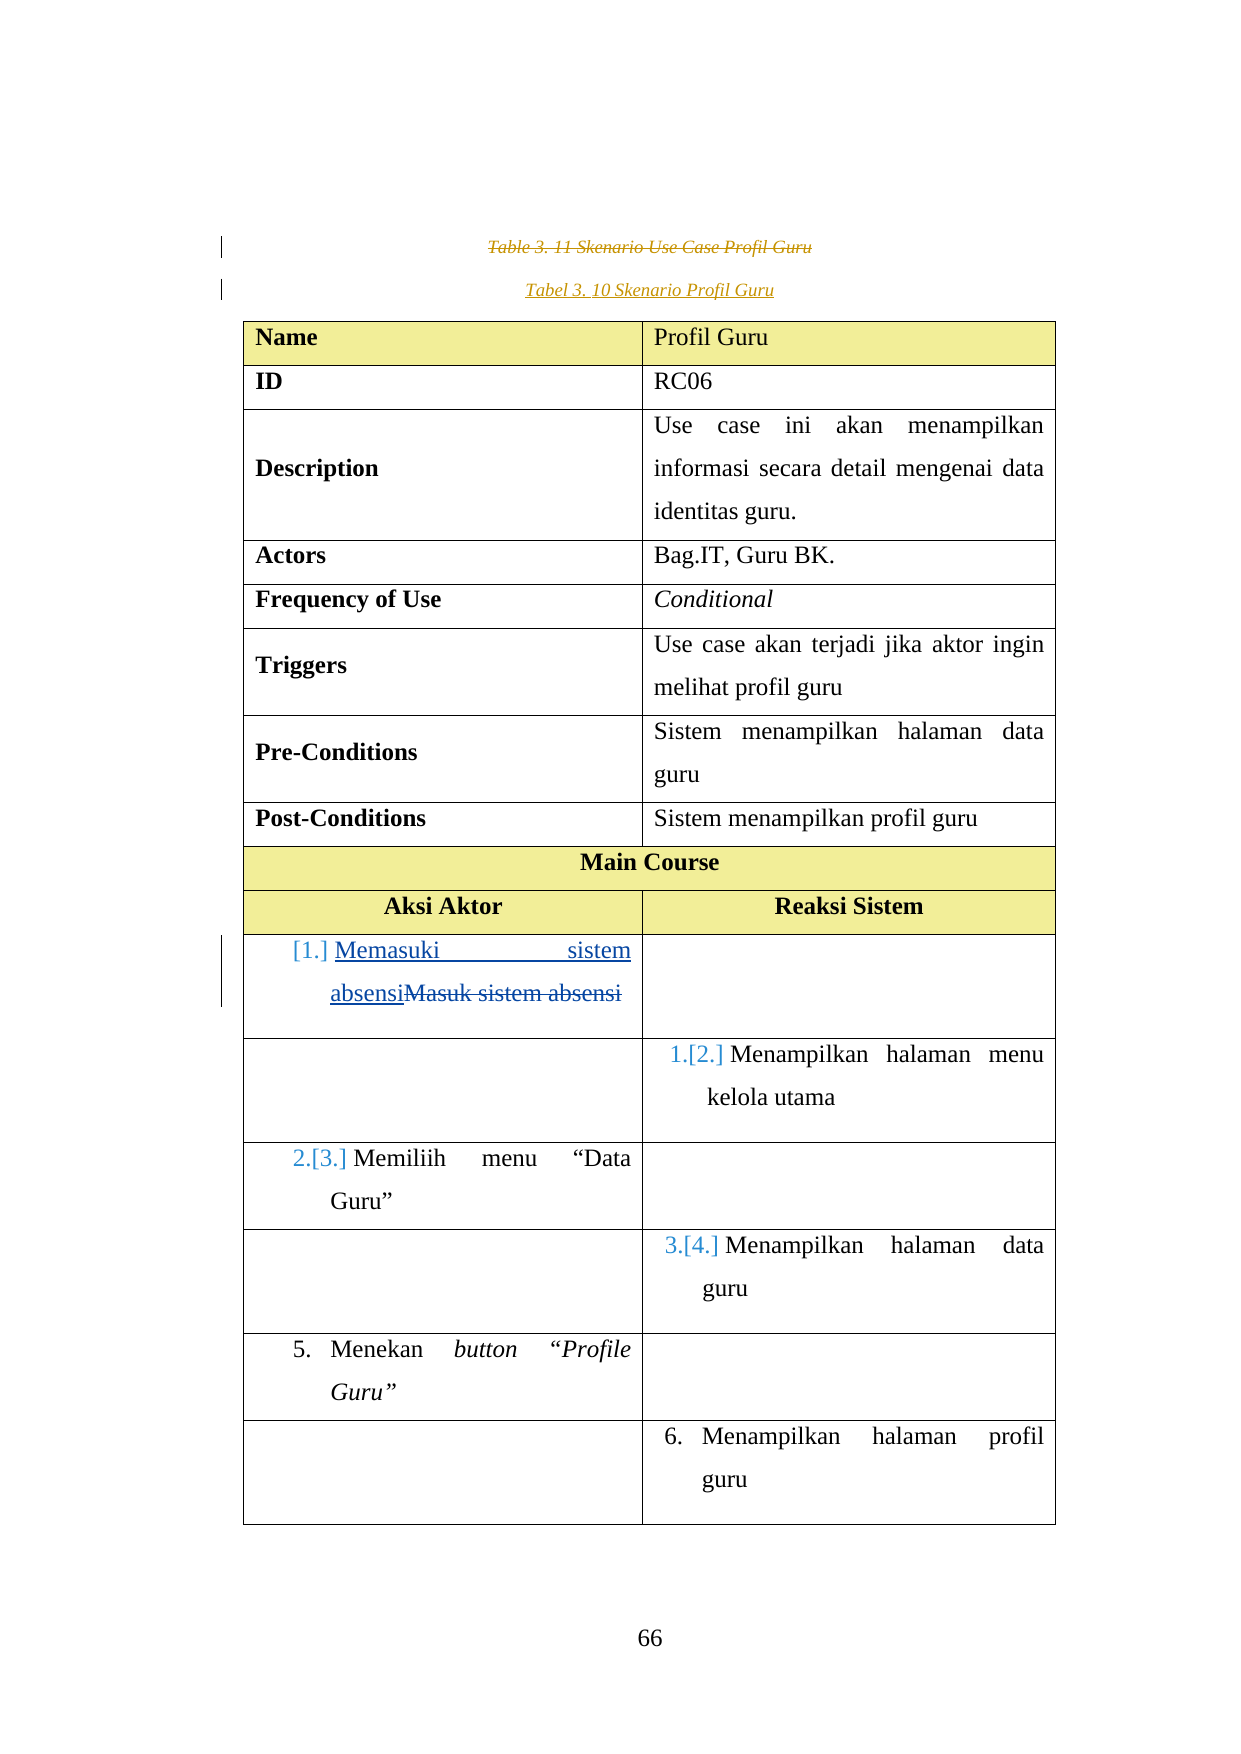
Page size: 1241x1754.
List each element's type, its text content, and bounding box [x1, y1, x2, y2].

table_cell Frequency of Use [244, 585, 642, 628]
table_cell Menampilkan halaman profil guru [643, 1421, 1055, 1524]
table_cell Pre-Conditions [244, 716, 642, 802]
table_cell Main Course [244, 847, 1055, 890]
table_cell [244, 1230, 642, 1333]
table_header Name [244, 322, 642, 365]
table_cell [244, 1421, 642, 1524]
table_cell Menampilkan halaman menu kelola utama [643, 1039, 1055, 1142]
table_cell Bag.IT, Guru BK. [643, 541, 1055, 583]
table_cell ID [244, 366, 642, 409]
table_cell [643, 935, 1055, 1038]
table_cell Menekan button “Profile Guru” [244, 1334, 642, 1420]
table_cell Sistem menampilkan halaman data guru [643, 716, 1055, 802]
table_cell RC06 [643, 366, 1055, 409]
table_cell [643, 1143, 1055, 1229]
table_cell Reaksi Sistem [643, 891, 1055, 934]
table_cell Memiliih menu “Data Guru” [244, 1143, 642, 1229]
table_cell Menampilkan halaman data guru [643, 1230, 1055, 1333]
table_cell Sistem menampilkan profil guru [643, 803, 1055, 846]
table_cell Actors [244, 541, 642, 583]
table_cell Description [244, 410, 642, 539]
table_cell Aksi Aktor [244, 891, 642, 934]
table_cell [244, 1039, 642, 1142]
table_cell Conditional [643, 585, 1055, 628]
table_cell Use case akan terjadi jika aktor ingin melihat profil guru [643, 629, 1055, 715]
table_cell Use case ini akan menampilkan informasi secara detail mengenai data identitas guru. [643, 410, 1055, 539]
table_cell Triggers [244, 629, 642, 715]
table_cell Post-Conditions [244, 803, 642, 846]
table_cell [244, 935, 642, 1038]
table_header Profil Guru [643, 322, 1055, 365]
table_cell [643, 1334, 1055, 1420]
